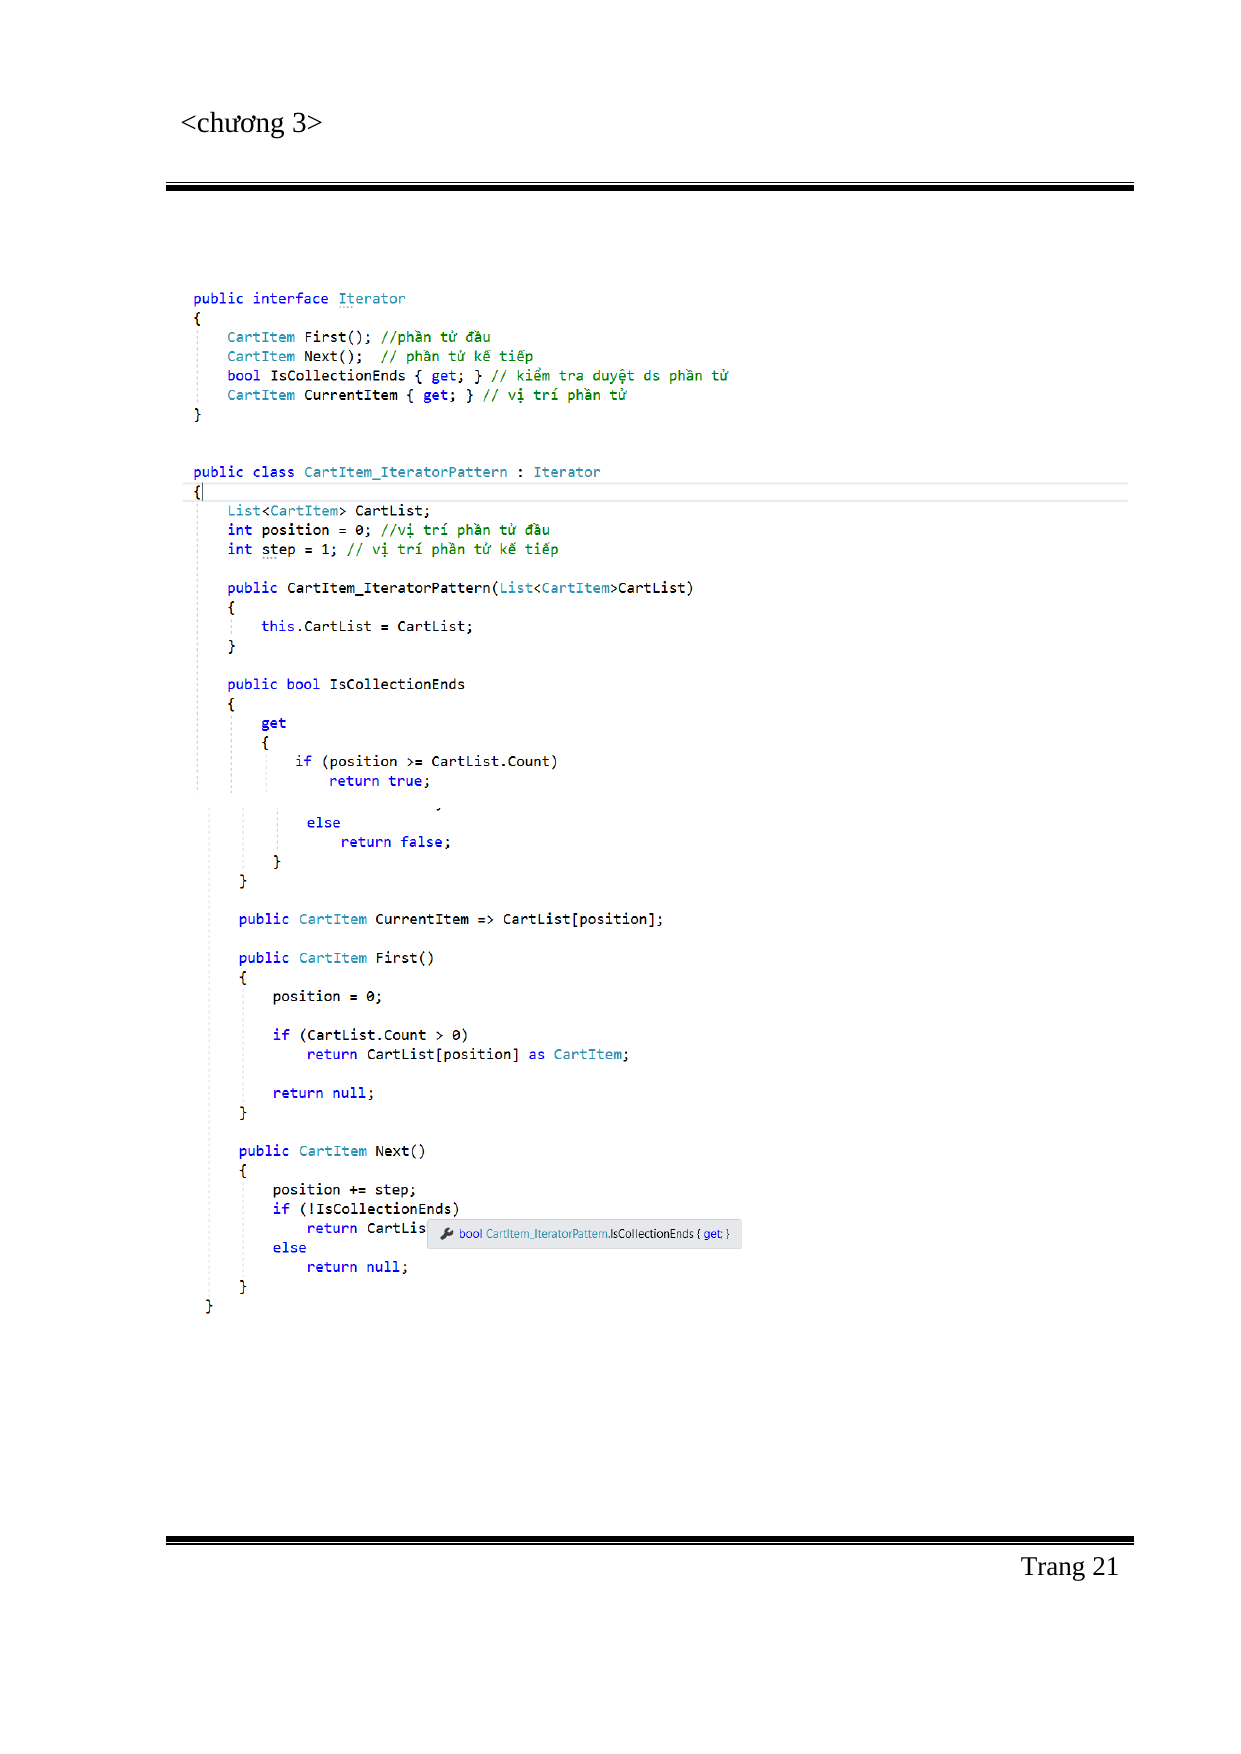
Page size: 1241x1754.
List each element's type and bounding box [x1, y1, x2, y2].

picture [182, 276, 1128, 793]
picture [182, 808, 1128, 1334]
